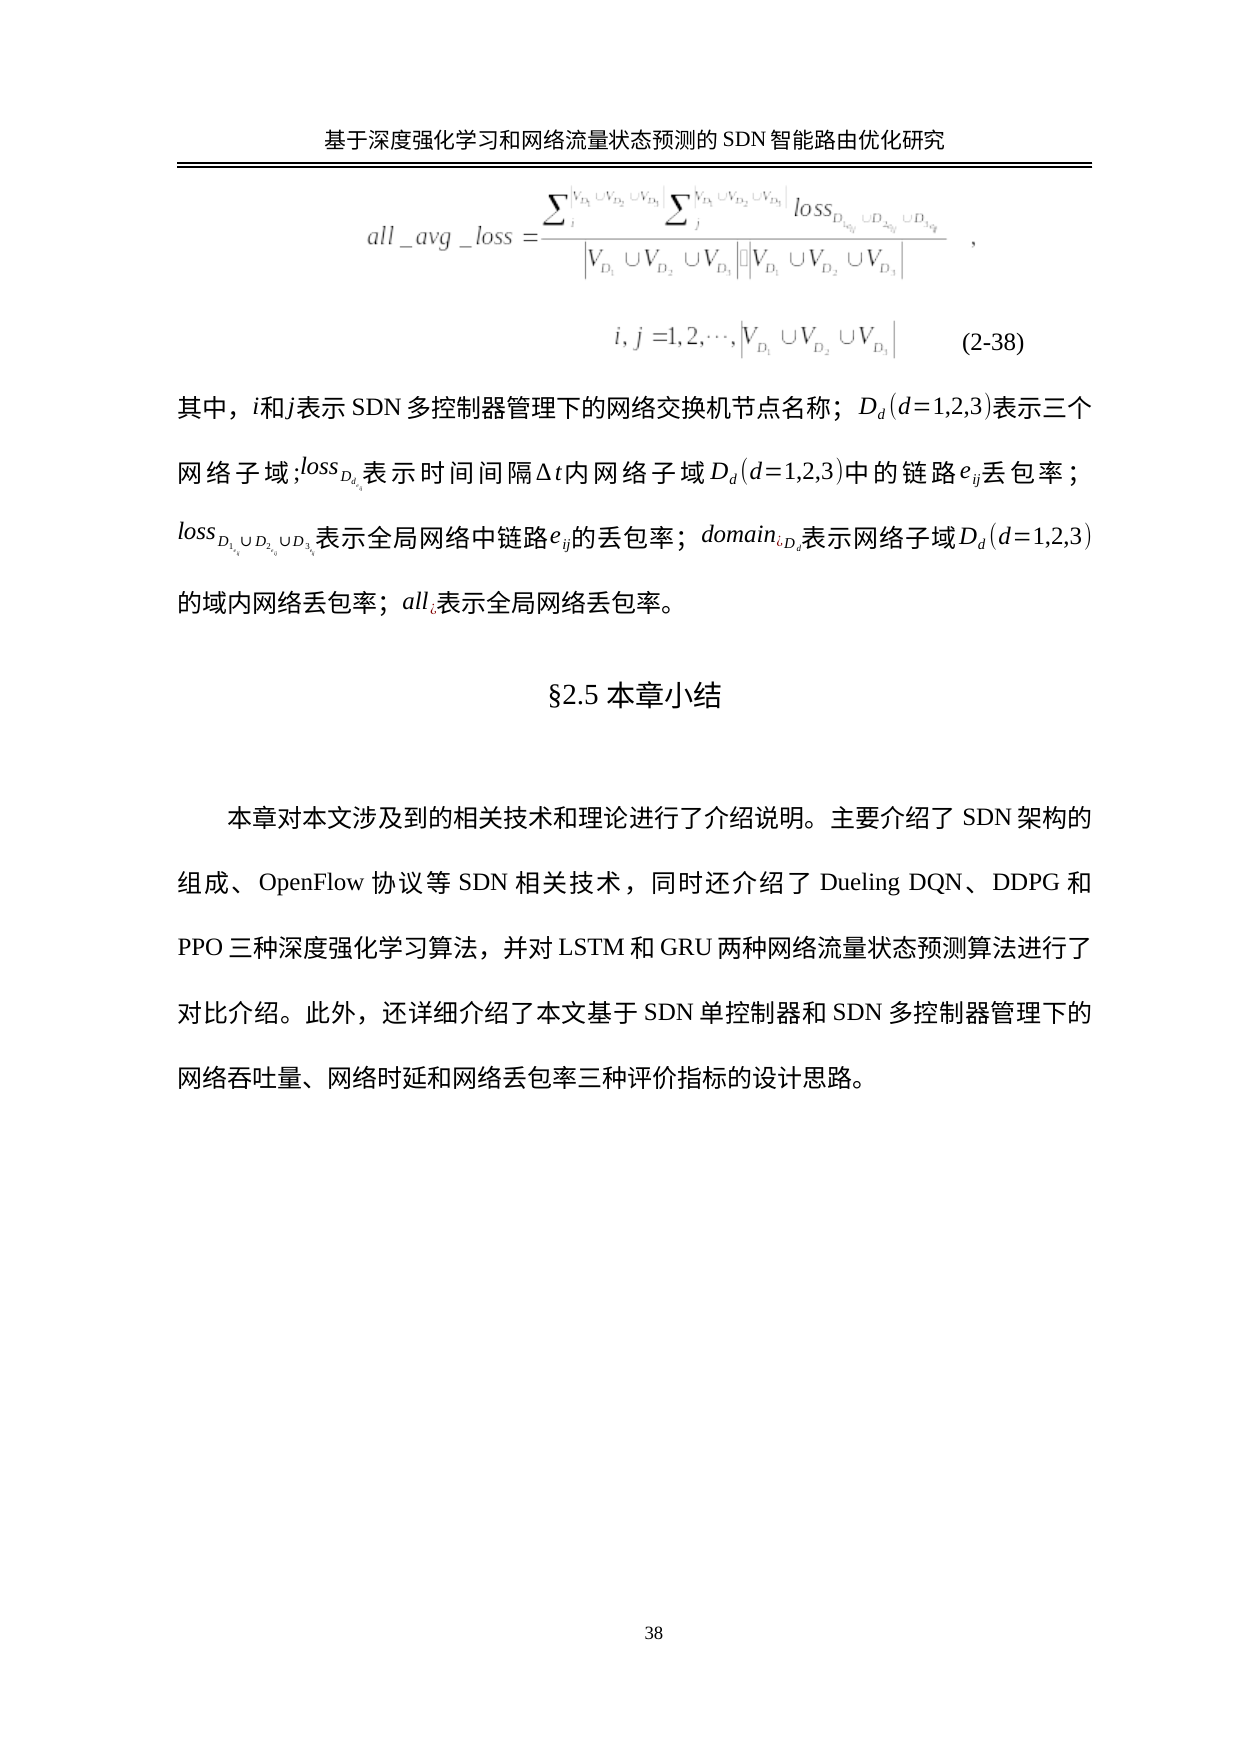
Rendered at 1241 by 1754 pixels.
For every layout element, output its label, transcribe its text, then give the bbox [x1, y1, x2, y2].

text 本章对本文涉及到的相关技术和理论进行了介绍说明。主要介绍了SDN架构的组成、OpenFlow协议等SDN相关技术，同时还介绍了Dueling DQN、DDPG和PPO三种深度强化学习算法，并对LSTM和GRU两种网络流量状态预测算法进行了对比介绍。此外，还详细介绍了本文基于SDN单控制器和SDN多控制器管理下的网络吞吐量、网络时延和网络丢包率三种评价指标的设计思路。 [177, 784, 1092, 1109]
text (2-38) [177, 309, 1092, 374]
text (2-37) [302, 179, 1092, 309]
subtitle §2.5 本章小结 [177, 661, 1092, 726]
text 其中，和表示SDN多控制器管理下的网络交换机节点名称；表示三个网络子域;表示时间间隔内网络子域中的链路丢包率；表示全局网络中链路的丢包率；表示网络子域的域内网络丢包率；表示全局网络丢包率。 [177, 374, 1092, 634]
